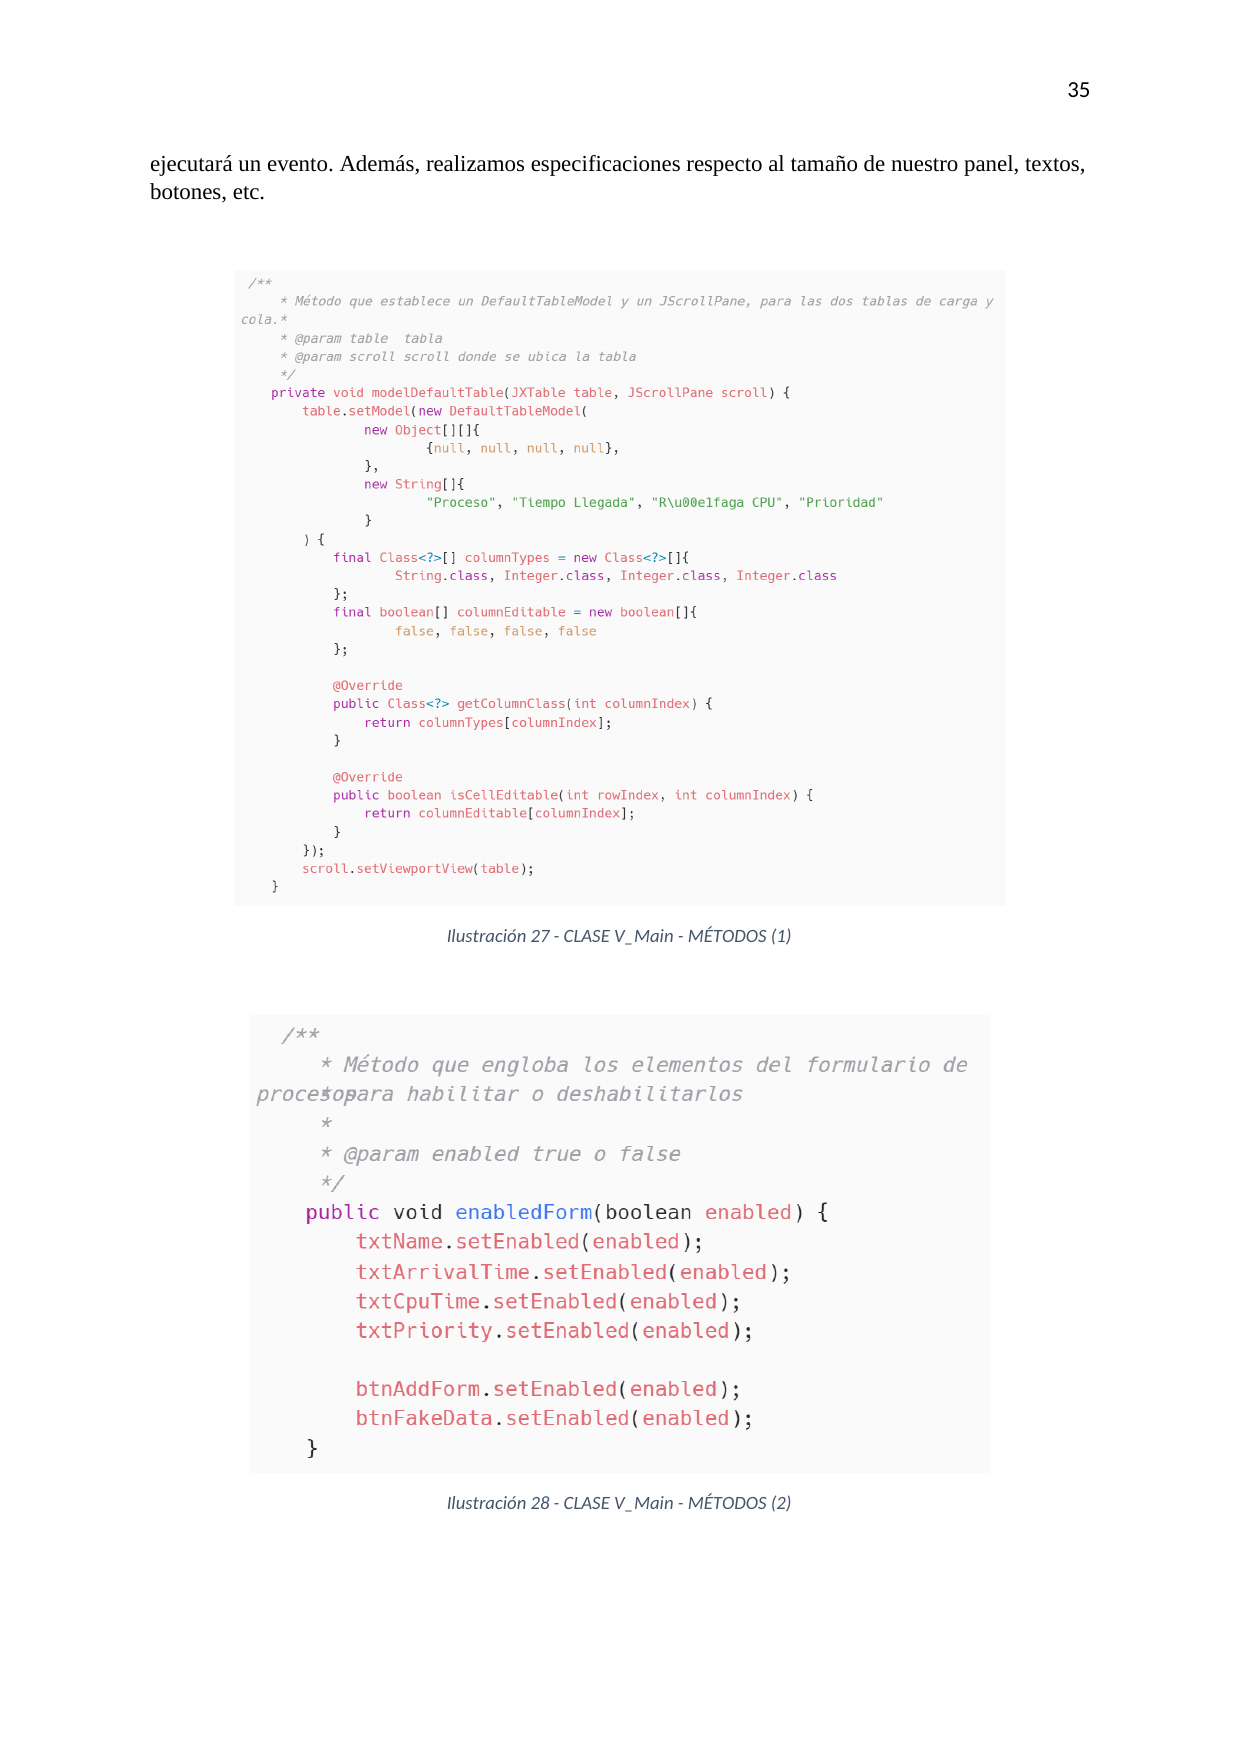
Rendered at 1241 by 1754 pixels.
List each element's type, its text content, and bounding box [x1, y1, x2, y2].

picture [250, 1015, 990, 1473]
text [150, 150, 1090, 205]
picture [234, 270, 1006, 906]
